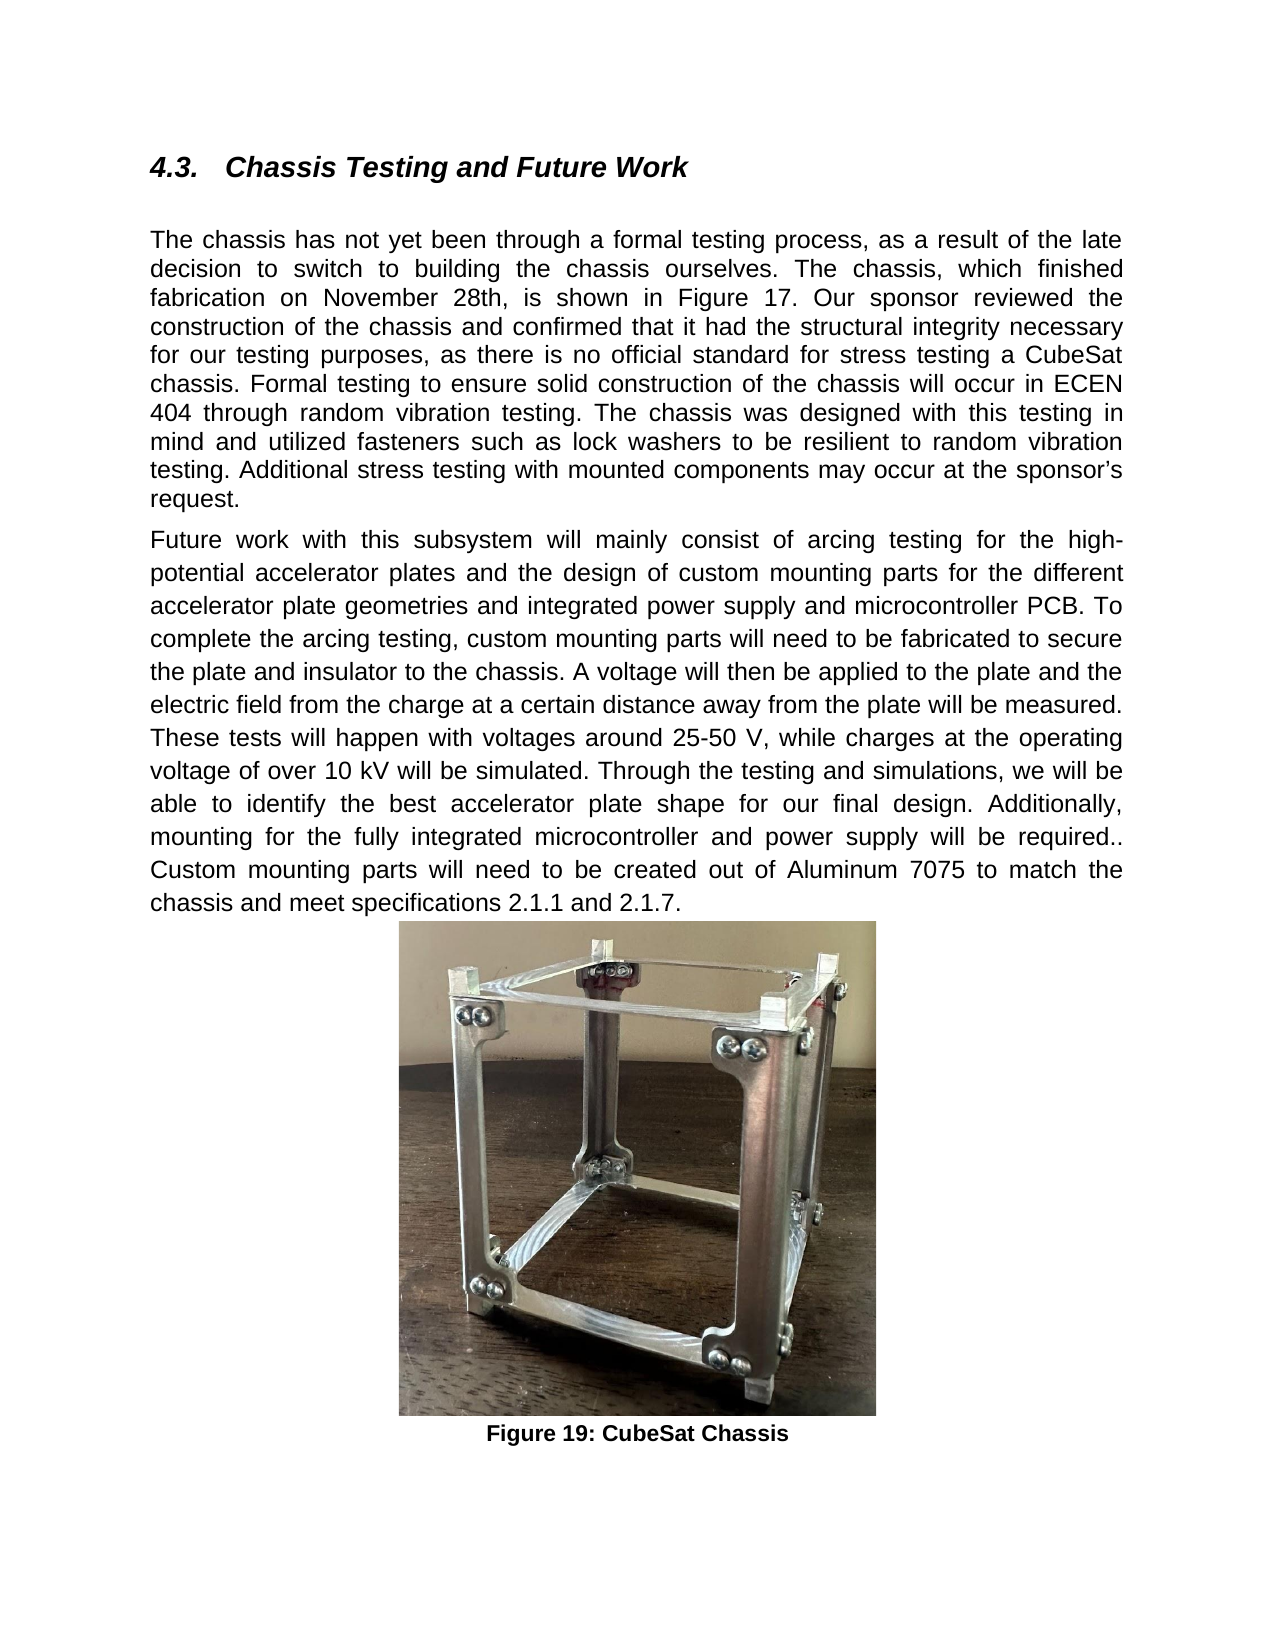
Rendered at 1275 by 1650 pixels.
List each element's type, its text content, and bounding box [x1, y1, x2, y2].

text Figure 19: CubeSat Chassis [150, 1420, 1125, 1446]
picture [398, 921, 877, 1416]
text Future work with this subsystem will mainly consist of arcing testing for the high-potential accelerator plates and the design of custom mounting parts for the different accelerator plate geometries and integrated power supply and microcontroller PCB. To complete the arcing testing, custom mounting parts will need to be fabricated to secure the plate and insulator to the chassis. A voltage will then be applied to the plate and the electric field from the charge at a certain distance away from the plate will be measured. These tests will happen with voltages around 25-50 V, while charges at the operating voltage of over 10 kV will be simulated. Through the testing and simulations, we will be able to identify the best accelerator plate shape for our final design. Additionally, mounting for the fully integrated microcontroller and power supply will be required.. Custom mounting parts will need to be created out of Aluminum 7075 to match the chassis and meet specifications 2.1.1 and 2.1.7. [150, 525, 1125, 917]
subtitle The chassis has not yet been through a formal testing process, as a result of the late decision to switch to building the chassis ourselves. The chassis, which finished fabrication on November 28th, is shown in Figure 17. Our sponsor reviewed the construction of the chassis and confirmed that it had the structural integrity necessary for our testing purposes, as there is no official standard for stress testing a CubeSat chassis. Formal testing to ensure solid construction of the chassis will occur in ECEN 404 through random vibration testing. The chassis was designed with this testing in mind and utilized fasteners such as lock washers to be resilient to random vibration testing. Additional stress testing with mounted components may occur at the sponsor’s request. [150, 225, 1125, 513]
subtitle Chassis Testing and Future Work [150, 150, 1125, 183]
